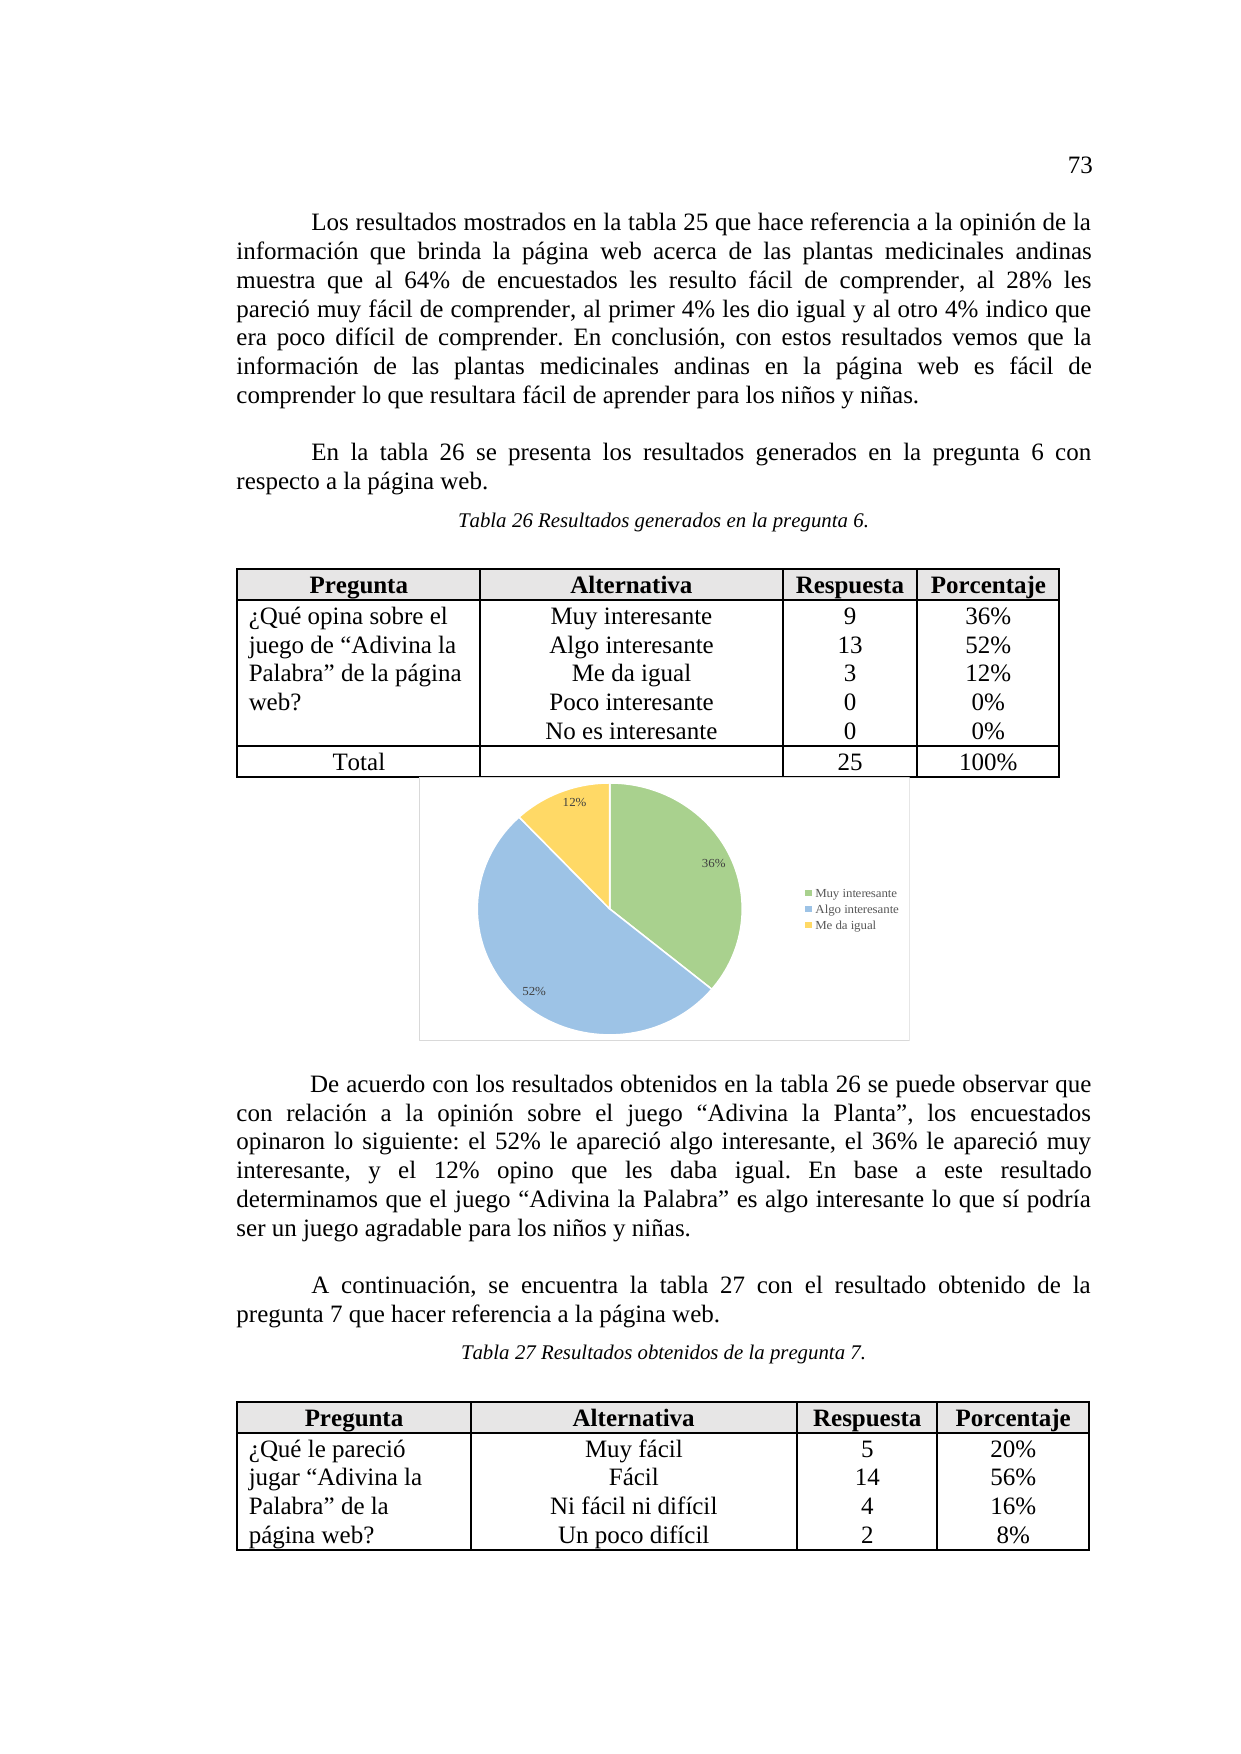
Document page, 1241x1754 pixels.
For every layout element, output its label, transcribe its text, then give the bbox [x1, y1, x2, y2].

table_header Respuesta [784, 570, 916, 599]
text Tabla 27 Resultados obtenidos de la pregunta 7. [236, 1340, 1092, 1364]
table_cell 25 [784, 747, 916, 776]
table_cell 100% [918, 747, 1058, 776]
table_cell 20% 56% 16% 8% 0% [938, 1434, 1088, 1549]
table_cell 36% 52% 12% 0% 0% [918, 601, 1058, 745]
table_cell [481, 747, 782, 776]
table_header Porcentaje [918, 570, 1058, 599]
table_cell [238, 1434, 470, 1549]
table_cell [472, 1434, 796, 1549]
table_header Respuesta [798, 1403, 936, 1432]
text Tabla 26 Resultados generados en la pregunta 6. [236, 507, 1092, 532]
text Los resultados mostrados en la tabla 25 que hace referencia a la opinión de la información que brinda la página web acerca de las plantas medicinales andinas muestra que al 64% de encuestados les resulto fácil de comprender, al 28% les pareció muy fácil de comprender, al primer 4% les dio igual y al otro 4% indico que era poco difícil de comprender. En conclusión, con estos resultados vemos que la información de las plantas medicinales andinas en la página web es fácil de comprender lo que resultara fácil de aprender para los niños y niñas. [236, 207, 1092, 409]
text De acuerdo con los resultados obtenidos en la tabla 26 se puede observar que con relación a la opinión sobre el juego “Adivina la Planta”, los encuestados opinaron lo siguiente: el 52% le apareció algo interesante, el 36% le apareció muy interesante, y el 12% opino que les daba igual. En base a este resultado determinamos que el juego “Adivina la Palabra” es algo interesante lo que sí podría ser un juego agradable para los niños y niñas. [236, 1069, 1092, 1241]
table_cell Total [238, 747, 479, 776]
table_header Porcentaje [938, 1403, 1088, 1432]
table_cell ¿Qué opina sobre el juego de “Adivina la Palabra” de la página web? [238, 601, 479, 745]
table_cell 9 13 3 0 0 [784, 601, 916, 745]
table_header Alternativa [472, 1403, 796, 1432]
text En la tabla 26 se presenta los resultados generados en la pregunta 6 con respecto a la página web. [236, 437, 1092, 495]
table_cell Muy interesante Algo interesante Me da igual Poco interesante No es interesante [481, 601, 782, 745]
table_header Alternativa [481, 570, 782, 599]
table_cell 5 14 4 2 0 [798, 1434, 936, 1549]
table_header Pregunta [238, 570, 479, 599]
table_header Pregunta [238, 1403, 470, 1432]
text A continuación, se encuentra la tabla 27 con el resultado obtenido de la pregunta 7 que hacer referencia a la página web. [236, 1270, 1092, 1328]
